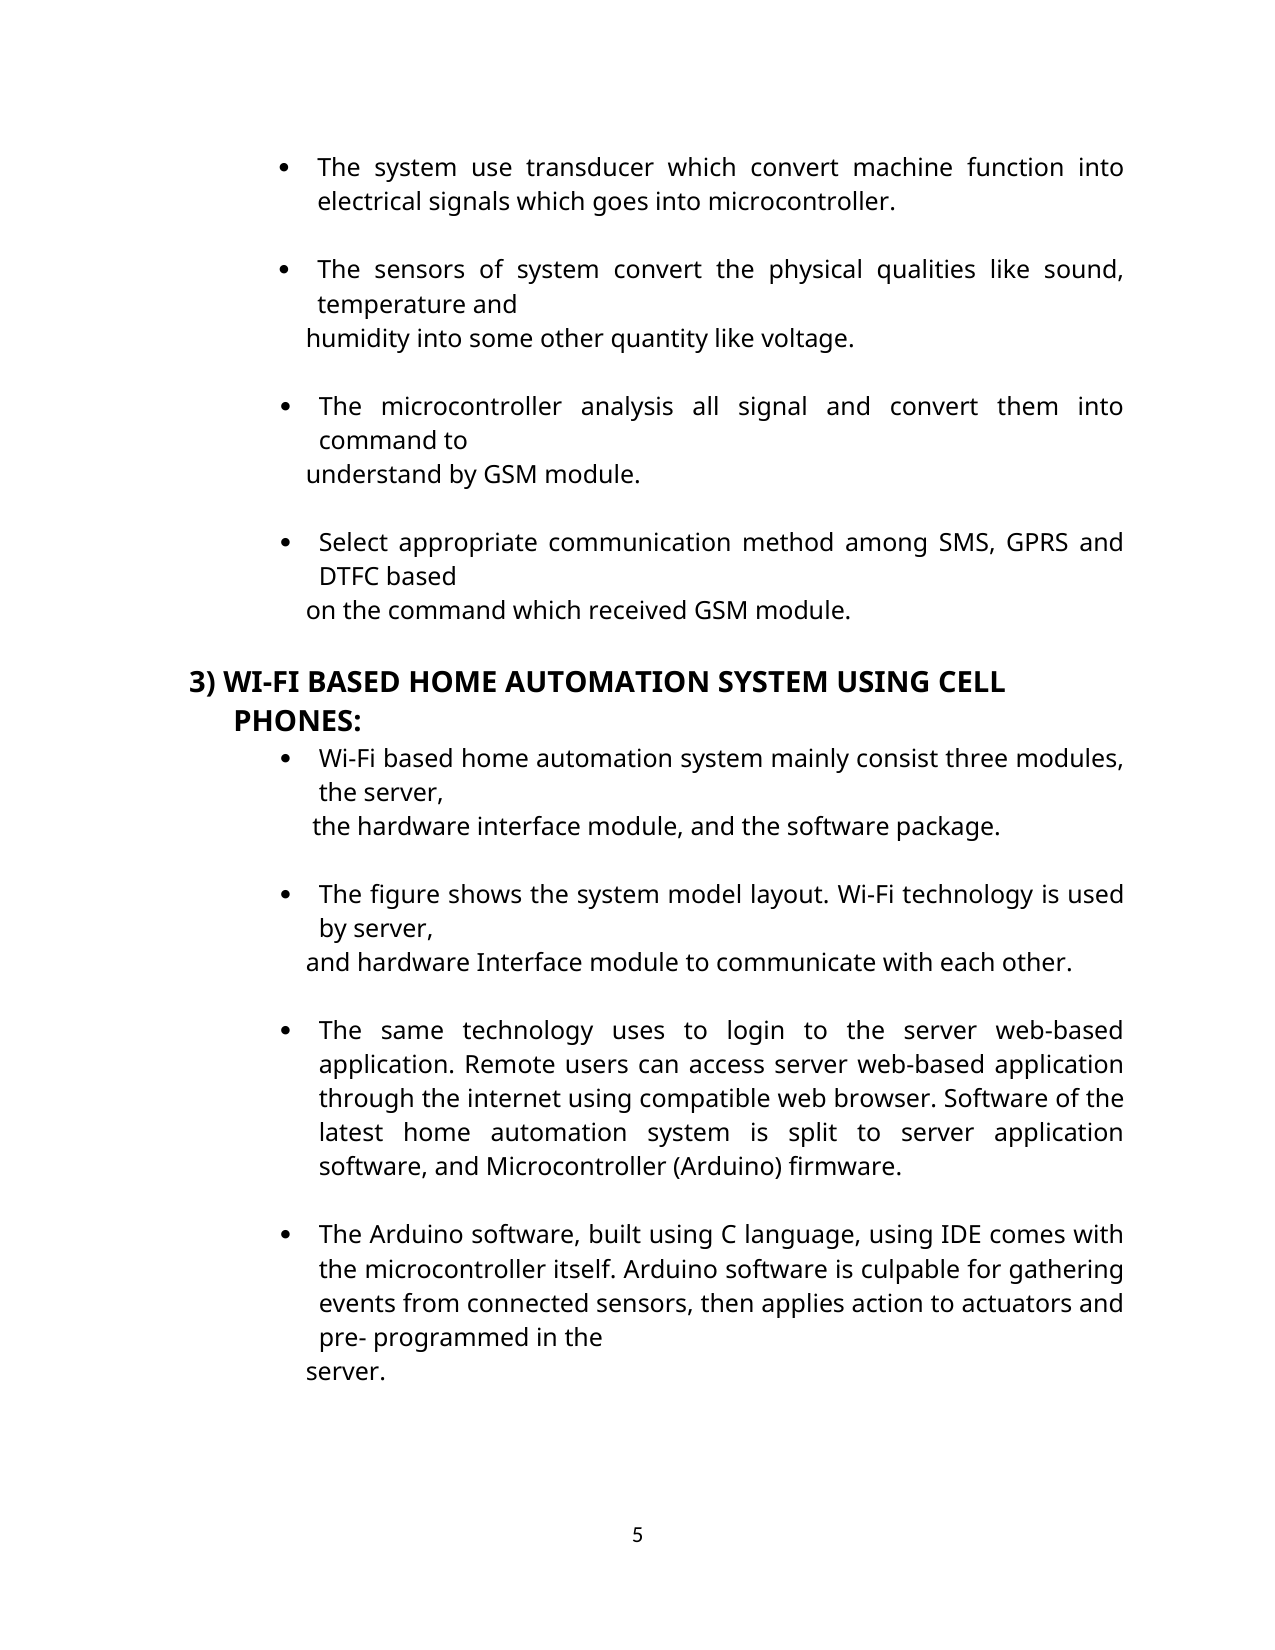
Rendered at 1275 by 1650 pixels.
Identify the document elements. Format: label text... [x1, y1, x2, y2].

text server. [150, 1353, 1125, 1387]
text PHONES: [150, 701, 1125, 740]
list The Arduino software, built using C language, using IDE comes with the microcontroller itself. Arduino software is culpable for gathering events from connected sensors, then applies action to actuators and pre- programmed in the [281, 1217, 1125, 1353]
text and hardware Interface module to communicate with each other. [150, 945, 1125, 979]
text humidity into some other quantity like voltage. [150, 320, 1125, 354]
text 3) WI-FI BASED HOME AUTOMATION SYSTEM USING CELL [150, 661, 1125, 701]
list The same technology uses to login to the server web-based application. Remote users can access server web-based application through the internet using compatible web browser. Software of the latest home automation system is split to server application software, and Microcontroller (Arduino) firmware. [281, 1013, 1125, 1183]
text understand by GSM module. [150, 457, 1125, 491]
list Wi-Fi based home automation system mainly consist three modules, the server, [281, 740, 1125, 808]
text the hardware interface module, and the software package. [150, 808, 1125, 842]
list Select appropriate communication method among SMS, GPRS and DTFC based [281, 525, 1125, 593]
list The microcontroller analysis all signal and convert them into command to [281, 388, 1125, 457]
list The system use transducer which convert machine function into electrical signals which goes into microcontroller. [279, 150, 1125, 218]
text on the command which received GSM module. [150, 593, 1125, 627]
list The sensors of system convert the physical qualities like sound, temperature and [279, 252, 1125, 320]
list The figure shows the system model layout. Wi-Fi technology is used by server, [281, 877, 1125, 945]
